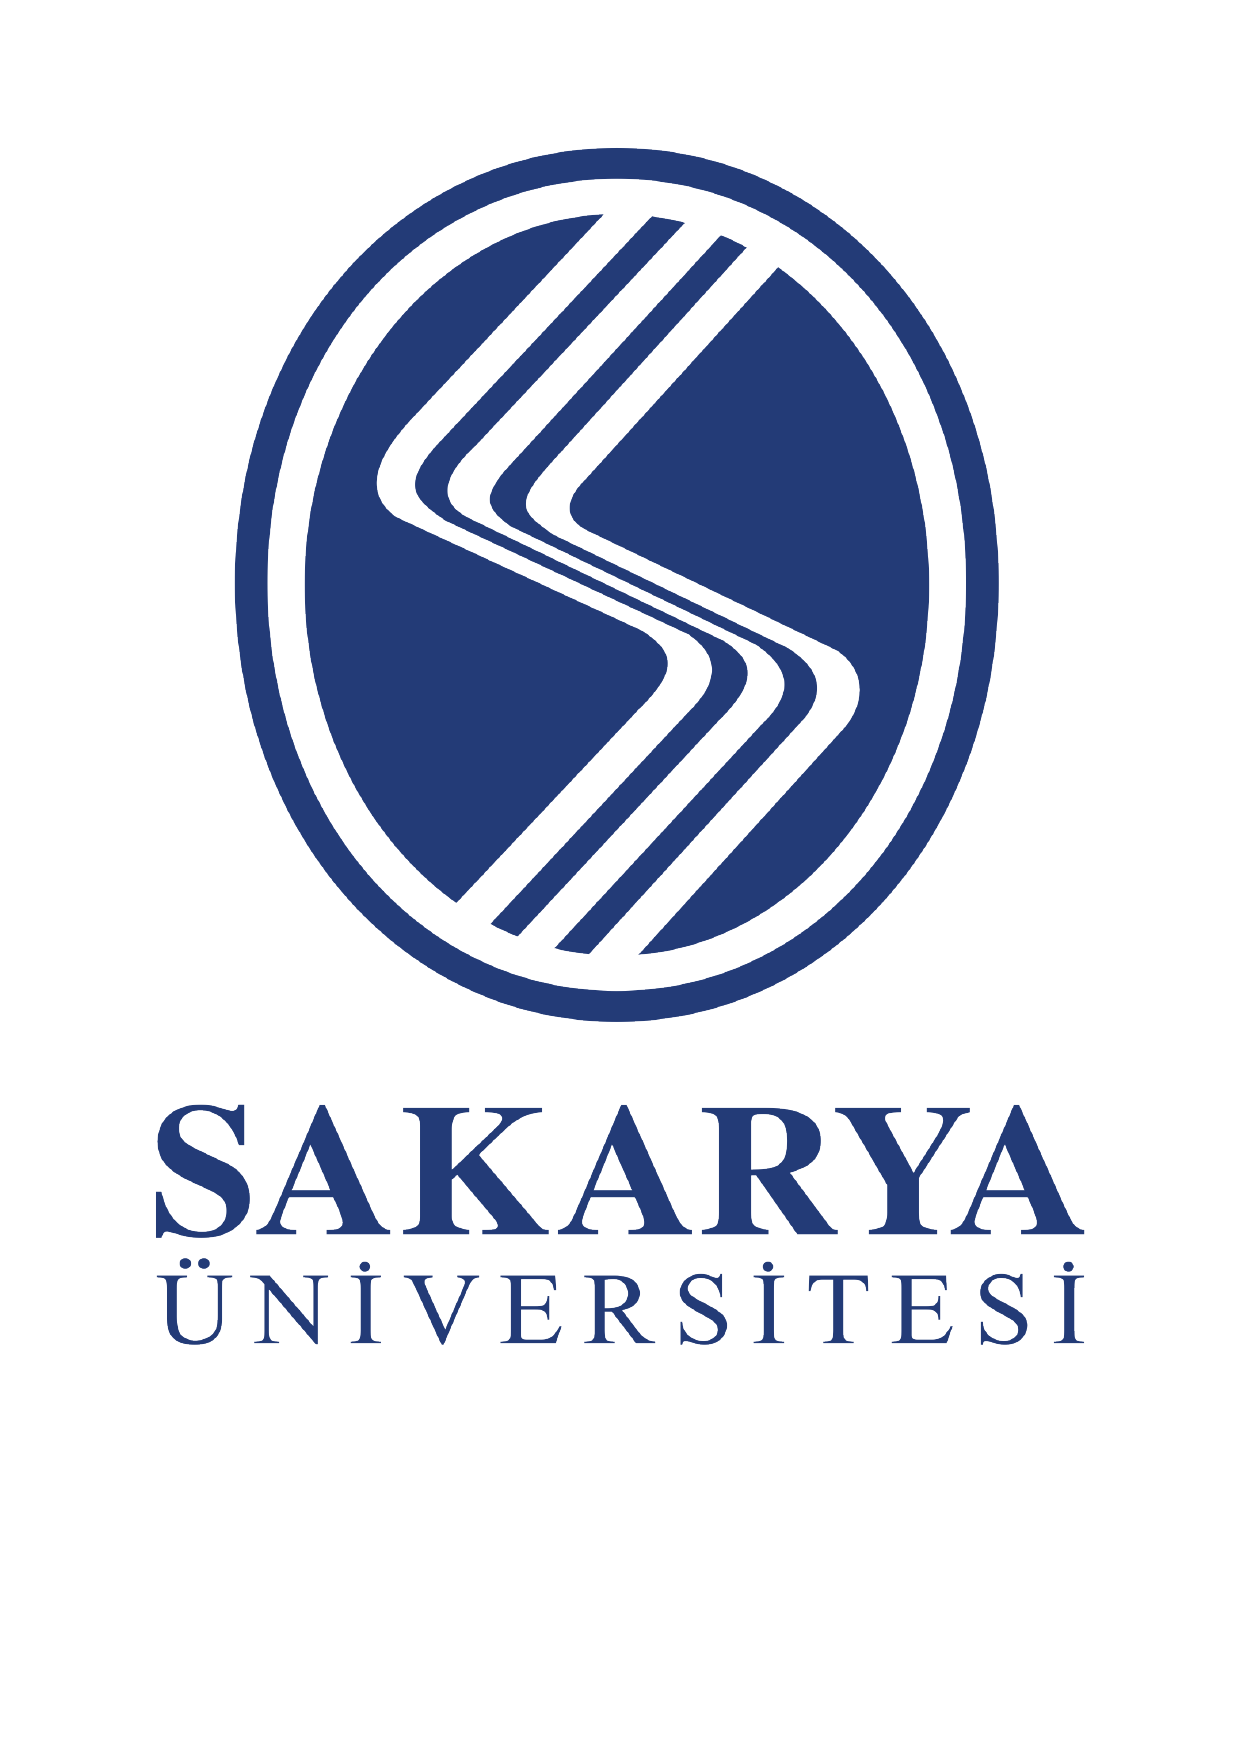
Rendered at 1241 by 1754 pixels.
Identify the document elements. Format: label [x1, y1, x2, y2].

picture [155, 147, 1085, 1345]
